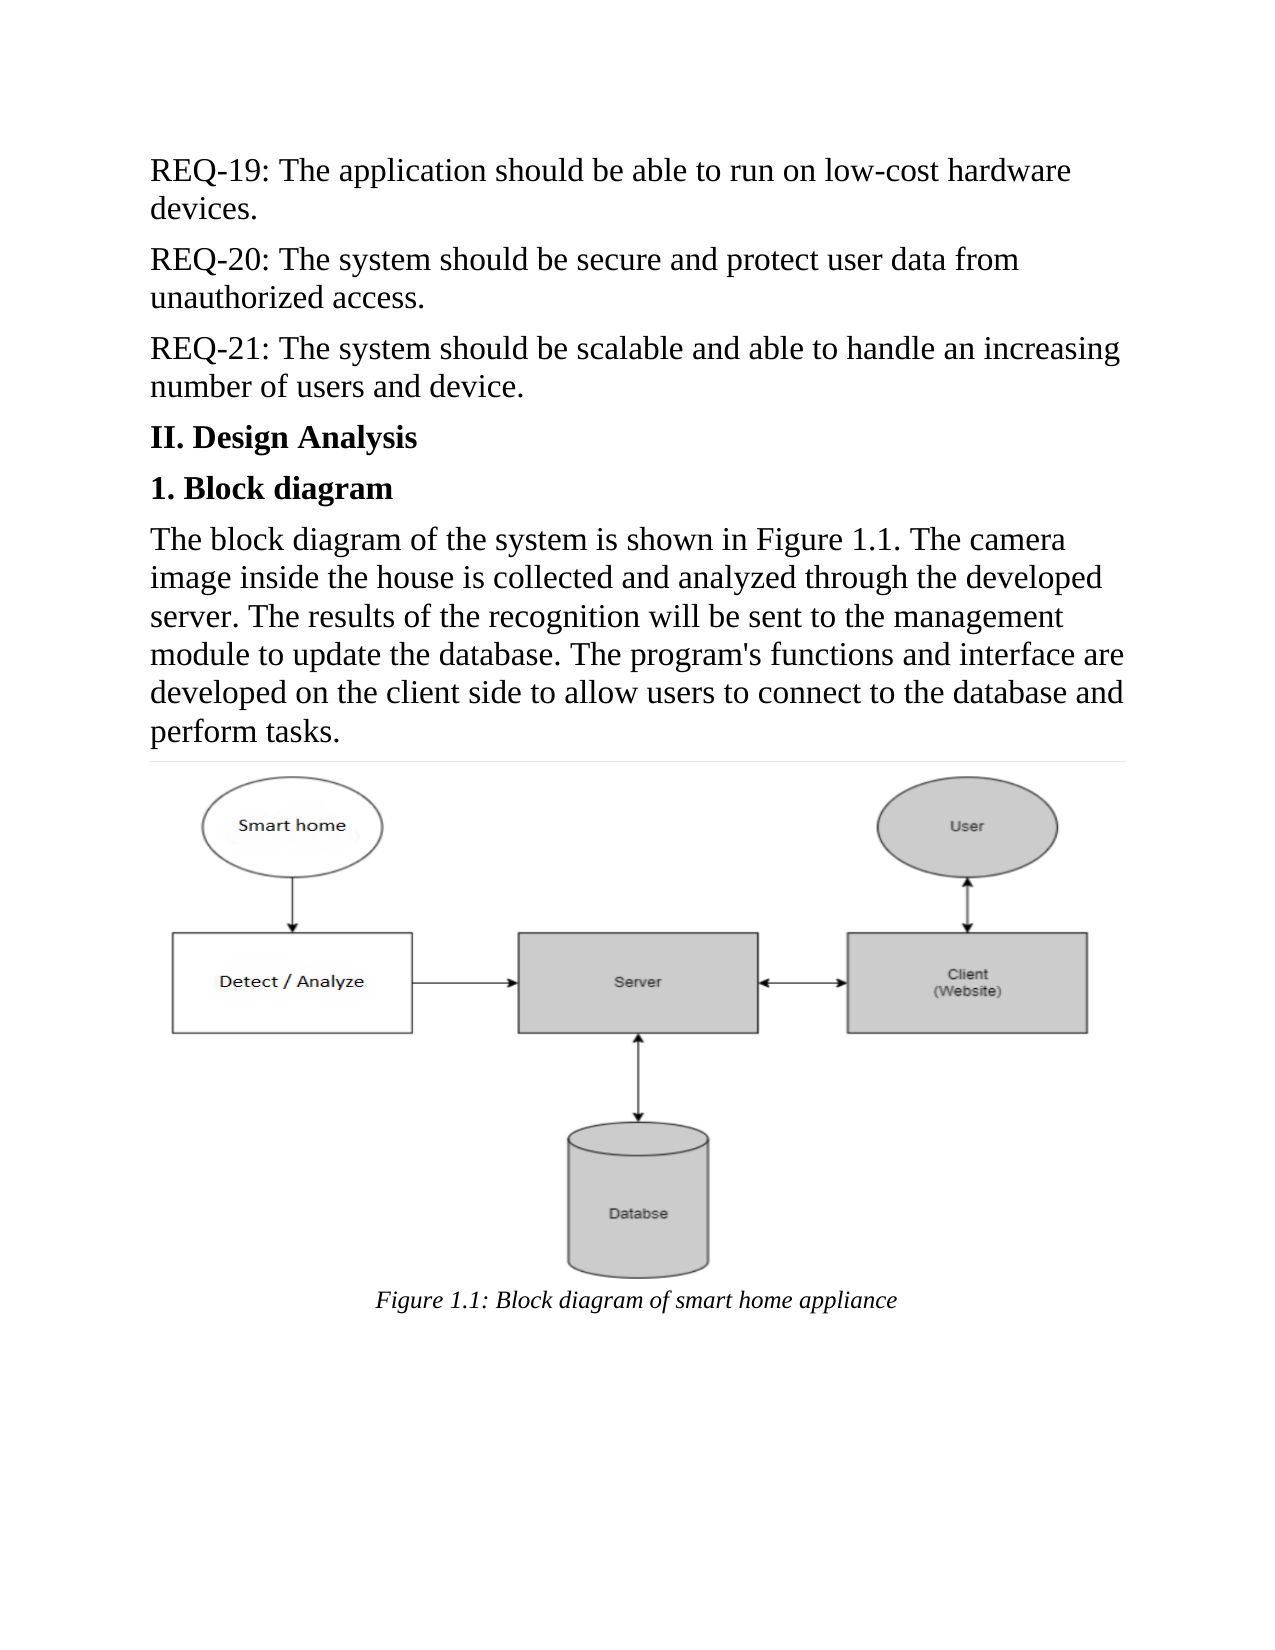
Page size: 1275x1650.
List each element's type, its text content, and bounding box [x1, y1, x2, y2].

text REQ-20: The system should be secure and protect user data from unauthorized access. [150, 239, 1125, 316]
text The block diagram of the system is shown in Figure 1.1. The camera image inside the house is collected and analyzed through the developed server. The results of the recognition will be sent to the management module to update the database. The program's functions and interface are developed on the client side to allow users to connect to the database and perform tasks. [150, 519, 1125, 749]
text REQ-19: The application should be able to run on low-cost hardware devices. [150, 150, 1125, 227]
text II. Design Analysis [150, 417, 1125, 456]
text 1. Block diagram [150, 468, 1125, 507]
text REQ-21: The system should be scalable and able to handle an increasing number of users and device. [150, 328, 1125, 405]
picture [150, 761, 1125, 1286]
text Figure 1.1: Block diagram of smart home appliance [150, 1286, 1125, 1314]
